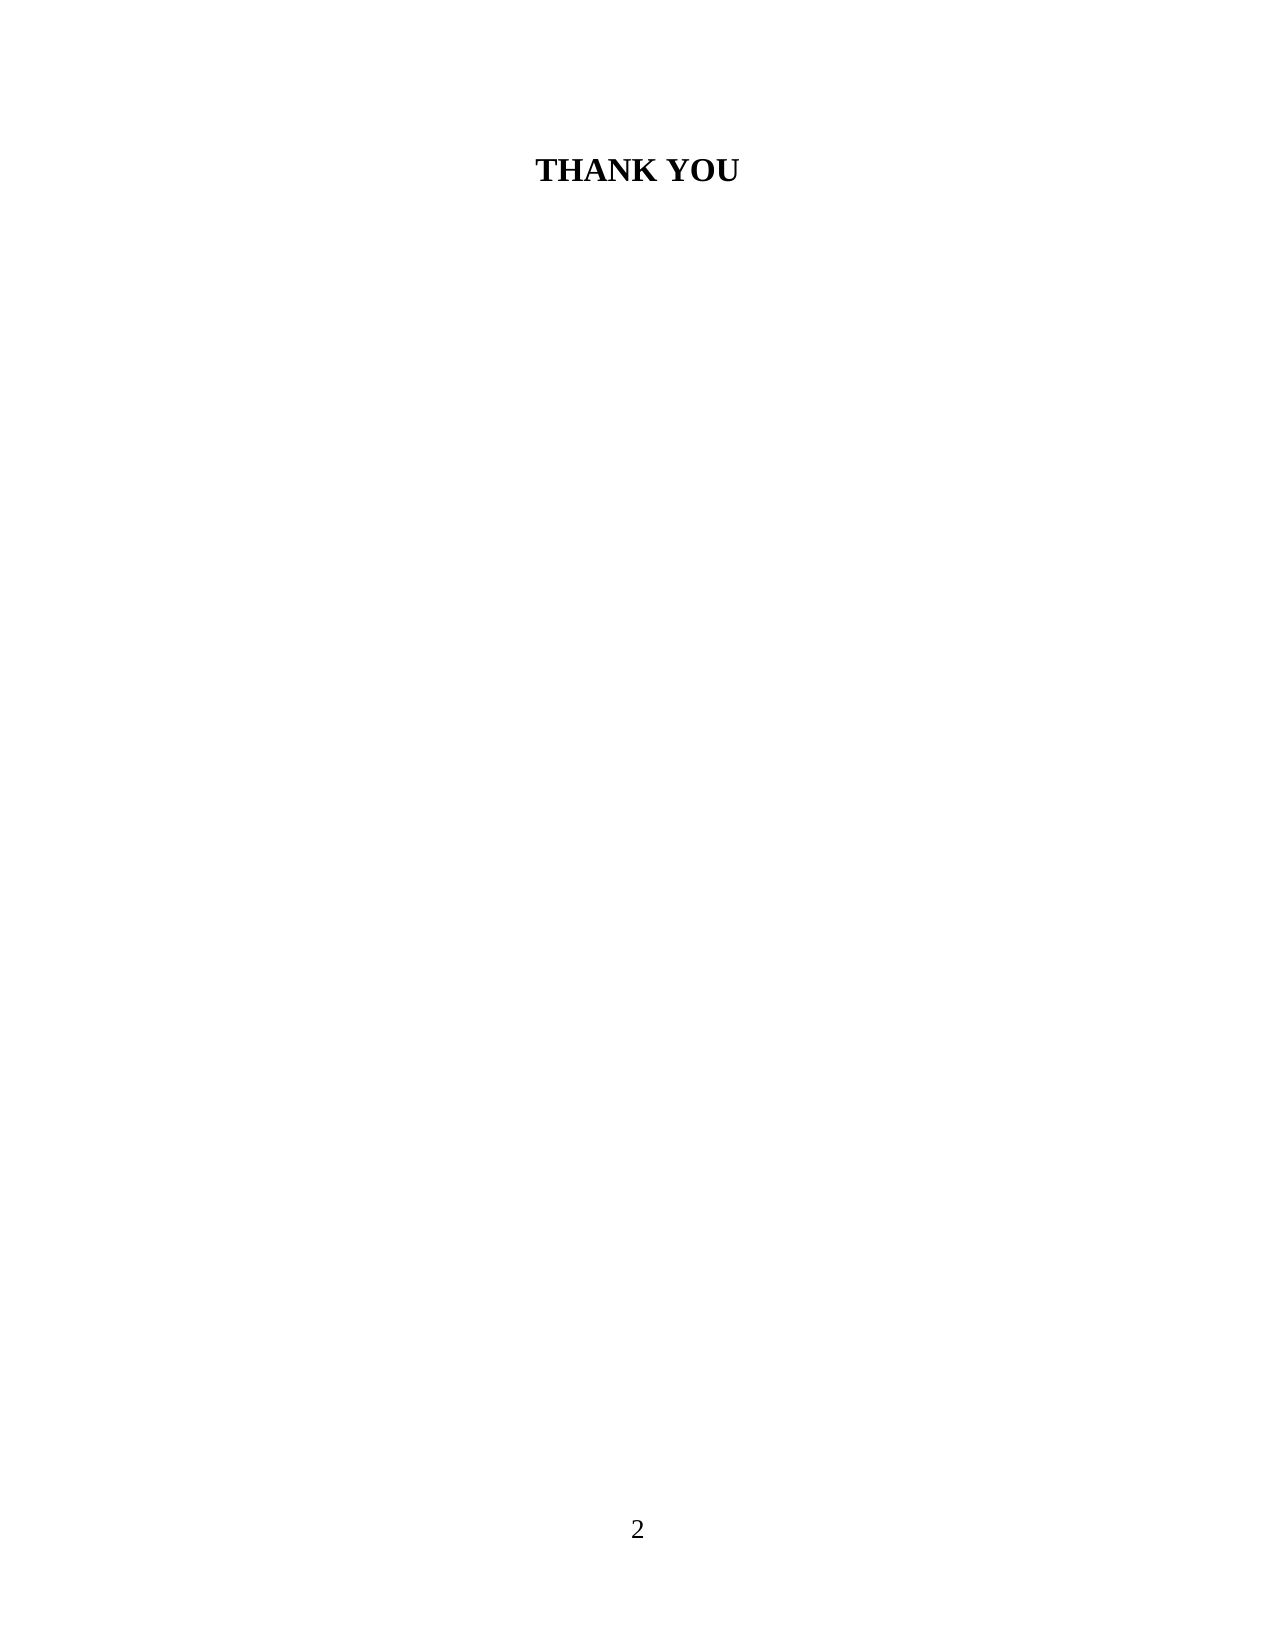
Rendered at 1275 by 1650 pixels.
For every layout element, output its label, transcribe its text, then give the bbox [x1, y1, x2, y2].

text THANK YOU [150, 150, 1125, 188]
